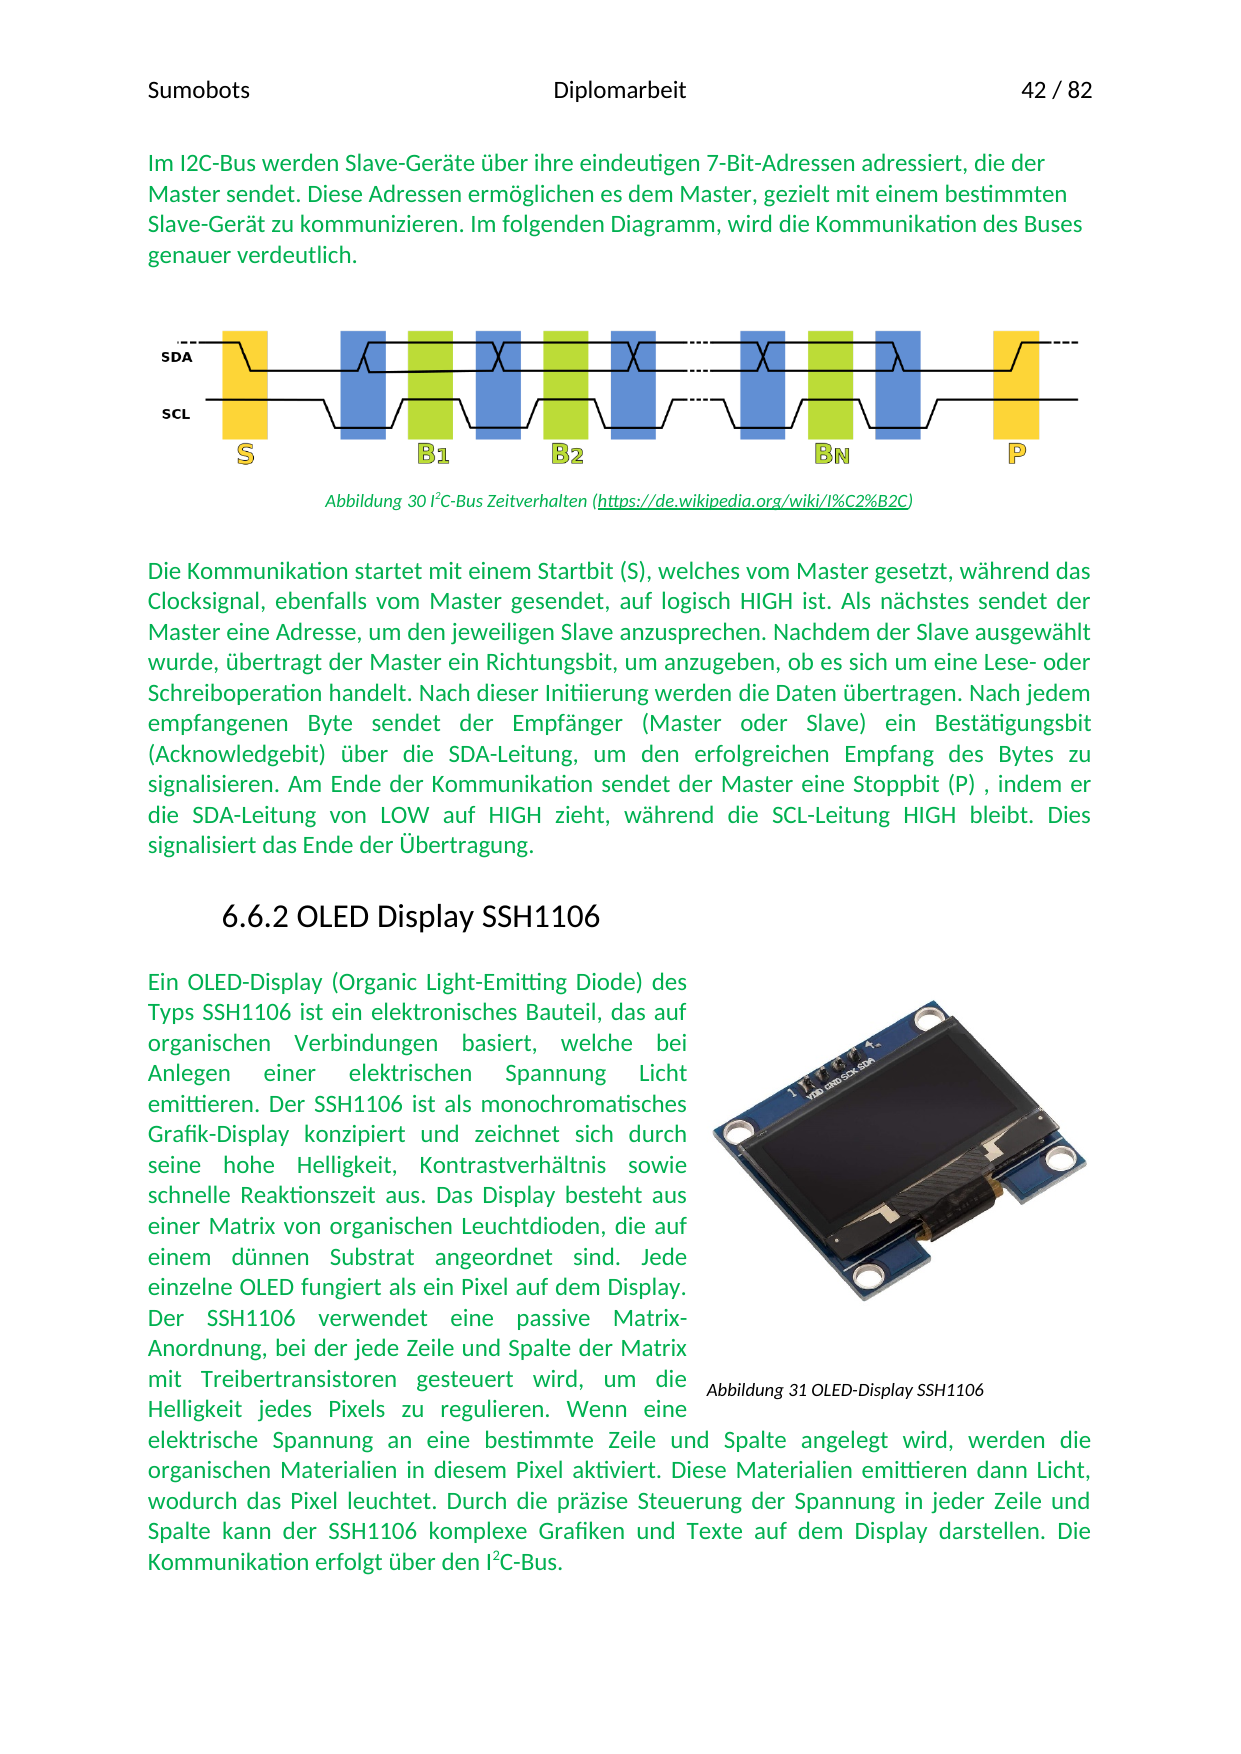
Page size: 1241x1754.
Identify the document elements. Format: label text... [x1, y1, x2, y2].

picture [706, 967, 1096, 1357]
picture [147, 317, 1093, 477]
text Im I2C-Bus werden Slave-Geräte über ihre eindeutigen 7-Bit-Adressen adressiert, die der Master sendet. Diese Adressen ermöglichen es dem Master, gezielt mit einem bestimmten Slave-Gerät zu kommunizieren. Im folgenden Diagramm, wird die Kommunikation des Buses genauer verdeutlich. [148, 148, 1093, 270]
text Die Kommunikation startet mit einem Startbit (S), welches vom Master gesetzt, während das Clocksignal, ebenfalls vom Master gesendet, auf logisch HIGH ist. Als nächstes sendet der Master eine Adresse, um den jeweiligen Slave anzusprechen. Nachdem der Slave ausgewählt wurde, übertragt der Master ein Richtungsbit, um anzugeben, ob es sich um eine Lese- oder Schreiboperation handelt. Nach dieser Initiierung werden die Daten übertragen. Nach jedem empfangenen Byte sendet der Empfänger (Master oder Slave) ein Bestätigungsbit (Acknowledgebit) über die SDA-Leitung, um den erfolgreichen Empfang des Bytes zu signalisieren. Am Ende der Kommunikation sendet der Master eine Stoppbit (P) , indem er die SDA-Leitung von LOW auf HIGH zieht, während die SCL-Leitung HIGH bleibt. Dies signalisiert das Ende der Übertragung. [148, 555, 1093, 860]
text Abbildung 30 I2C-Bus Zeitverhalten (https://de.wikipedia.org/wiki/I%C2%B2C) [148, 489, 1093, 512]
subtitle OLED Display SSH1106 [221, 895, 1093, 935]
